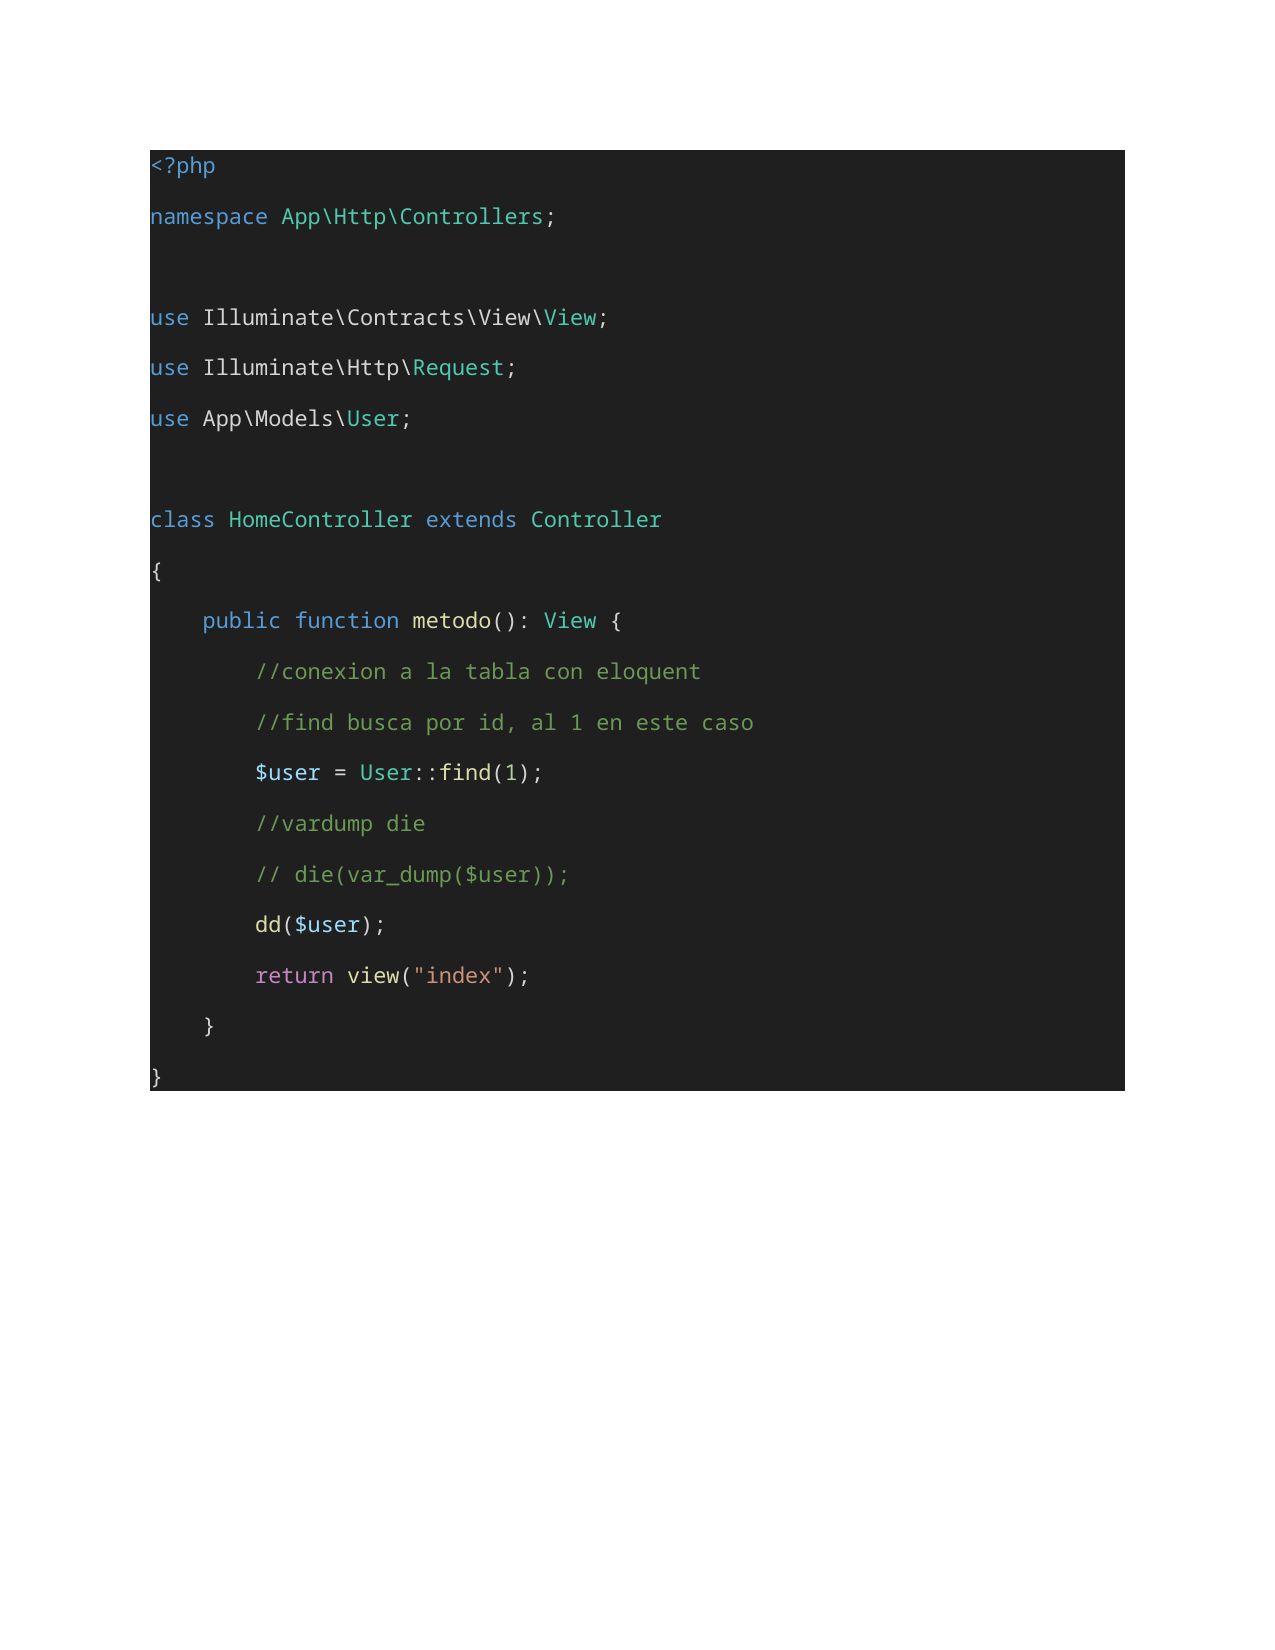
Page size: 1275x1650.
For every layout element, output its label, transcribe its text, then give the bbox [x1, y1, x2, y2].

text use App\Models\User; [150, 403, 1125, 433]
text { [150, 555, 1125, 584]
text use Illuminate\Http\Request; [150, 352, 1125, 382]
text } [150, 1061, 1125, 1091]
text class HomeController extends Controller [150, 504, 1125, 534]
text dd($user); [150, 909, 1125, 939]
text <?php [150, 150, 1125, 180]
text //conexion a la tabla con eloquent [150, 656, 1125, 686]
text use Illuminate\Contracts\View\View; [150, 302, 1125, 332]
text return view("index"); [150, 960, 1125, 989]
text } [150, 1010, 1125, 1040]
text //vardump die [150, 808, 1125, 838]
text namespace App\Http\Controllers; [150, 201, 1125, 230]
text $user = User::find(1); [150, 757, 1125, 787]
text // die(var_dump($user)); [150, 858, 1125, 888]
text //find busca por id, al 1 en este caso [150, 707, 1125, 736]
text public function metodo(): View { [150, 605, 1125, 635]
